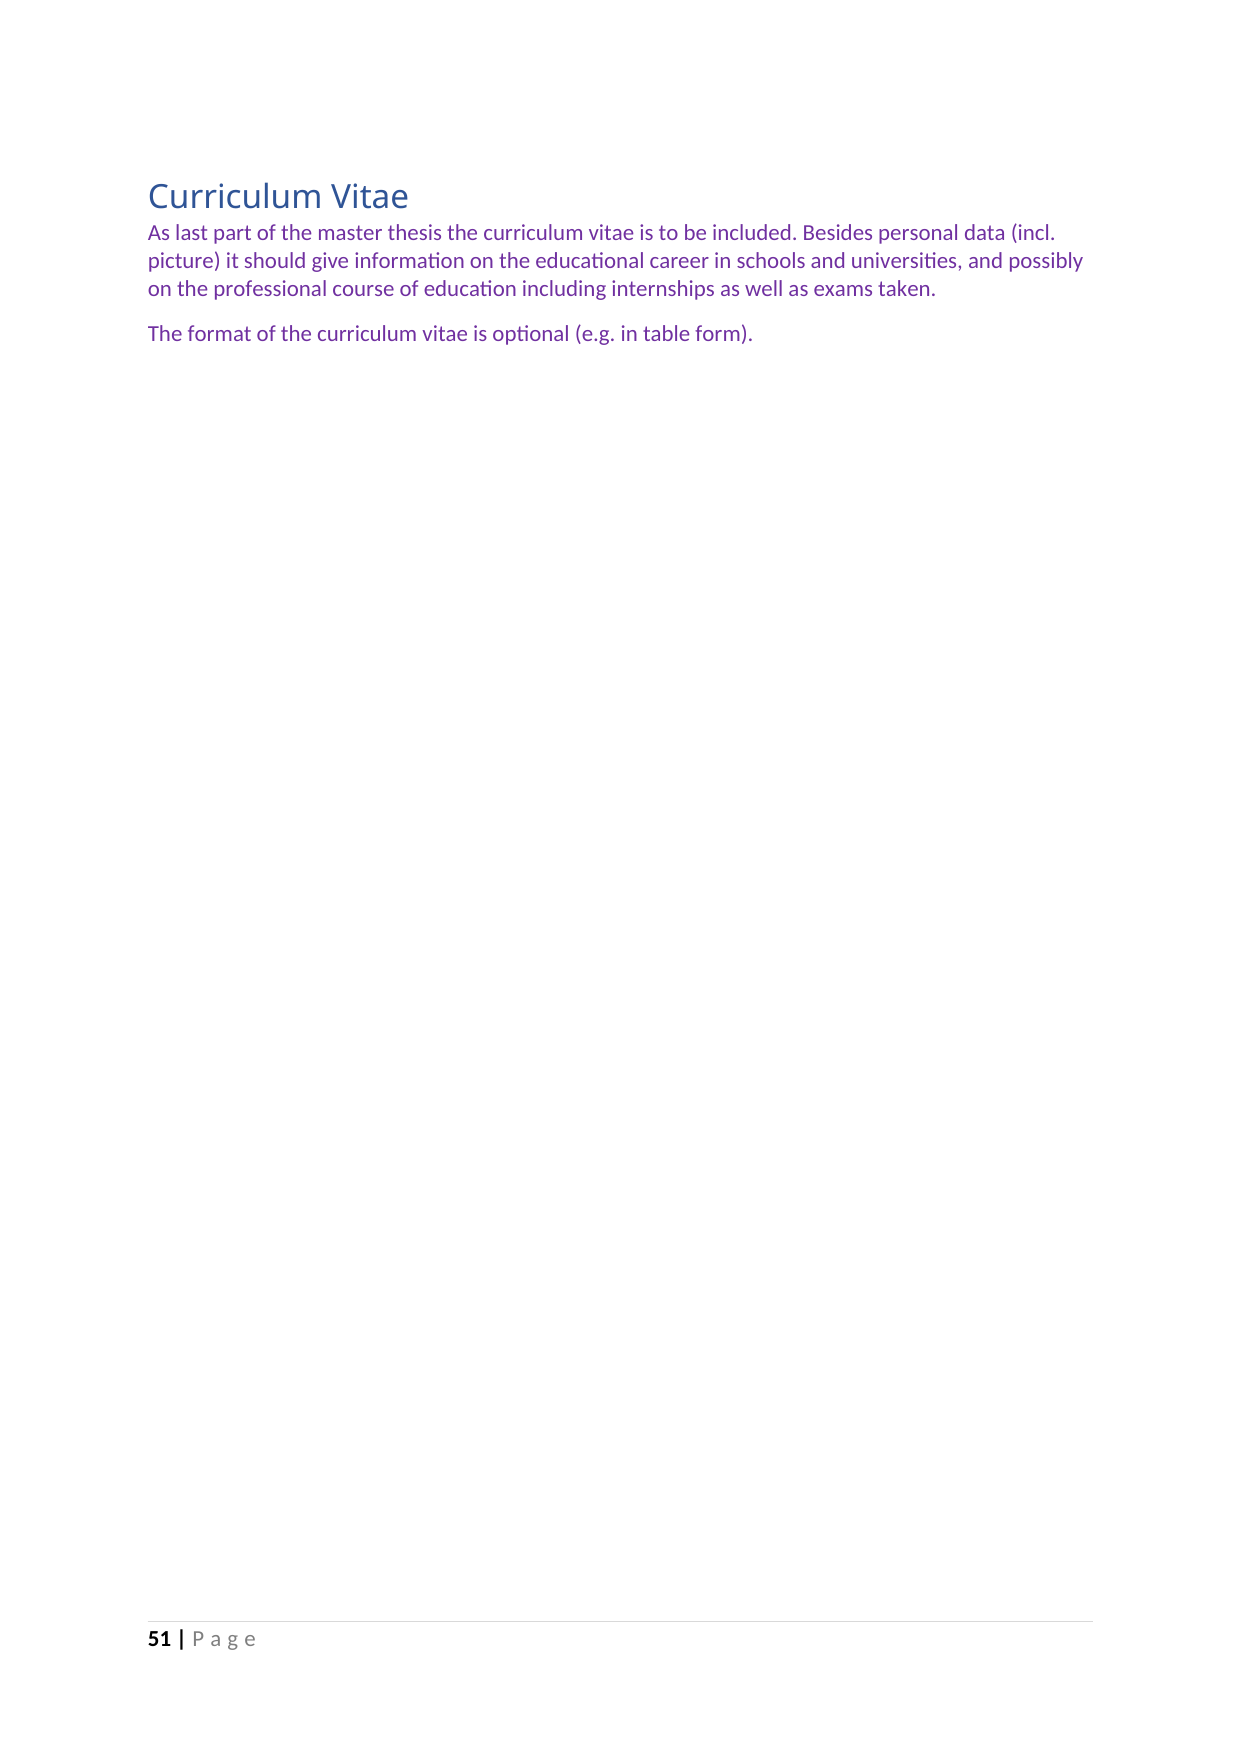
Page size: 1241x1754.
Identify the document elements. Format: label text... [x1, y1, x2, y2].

subtitle Curriculum Vitae [148, 173, 1093, 218]
text As last part of the master thesis the curriculum vitae is to be included. Besides personal data (incl. picture) it should give information on the educational career in schools and universities, and possibly on the professional course of education including internships as well as exams taken. [148, 218, 1092, 302]
text The format of the curriculum vitae is optional (e.g. in table form). [148, 319, 1092, 347]
